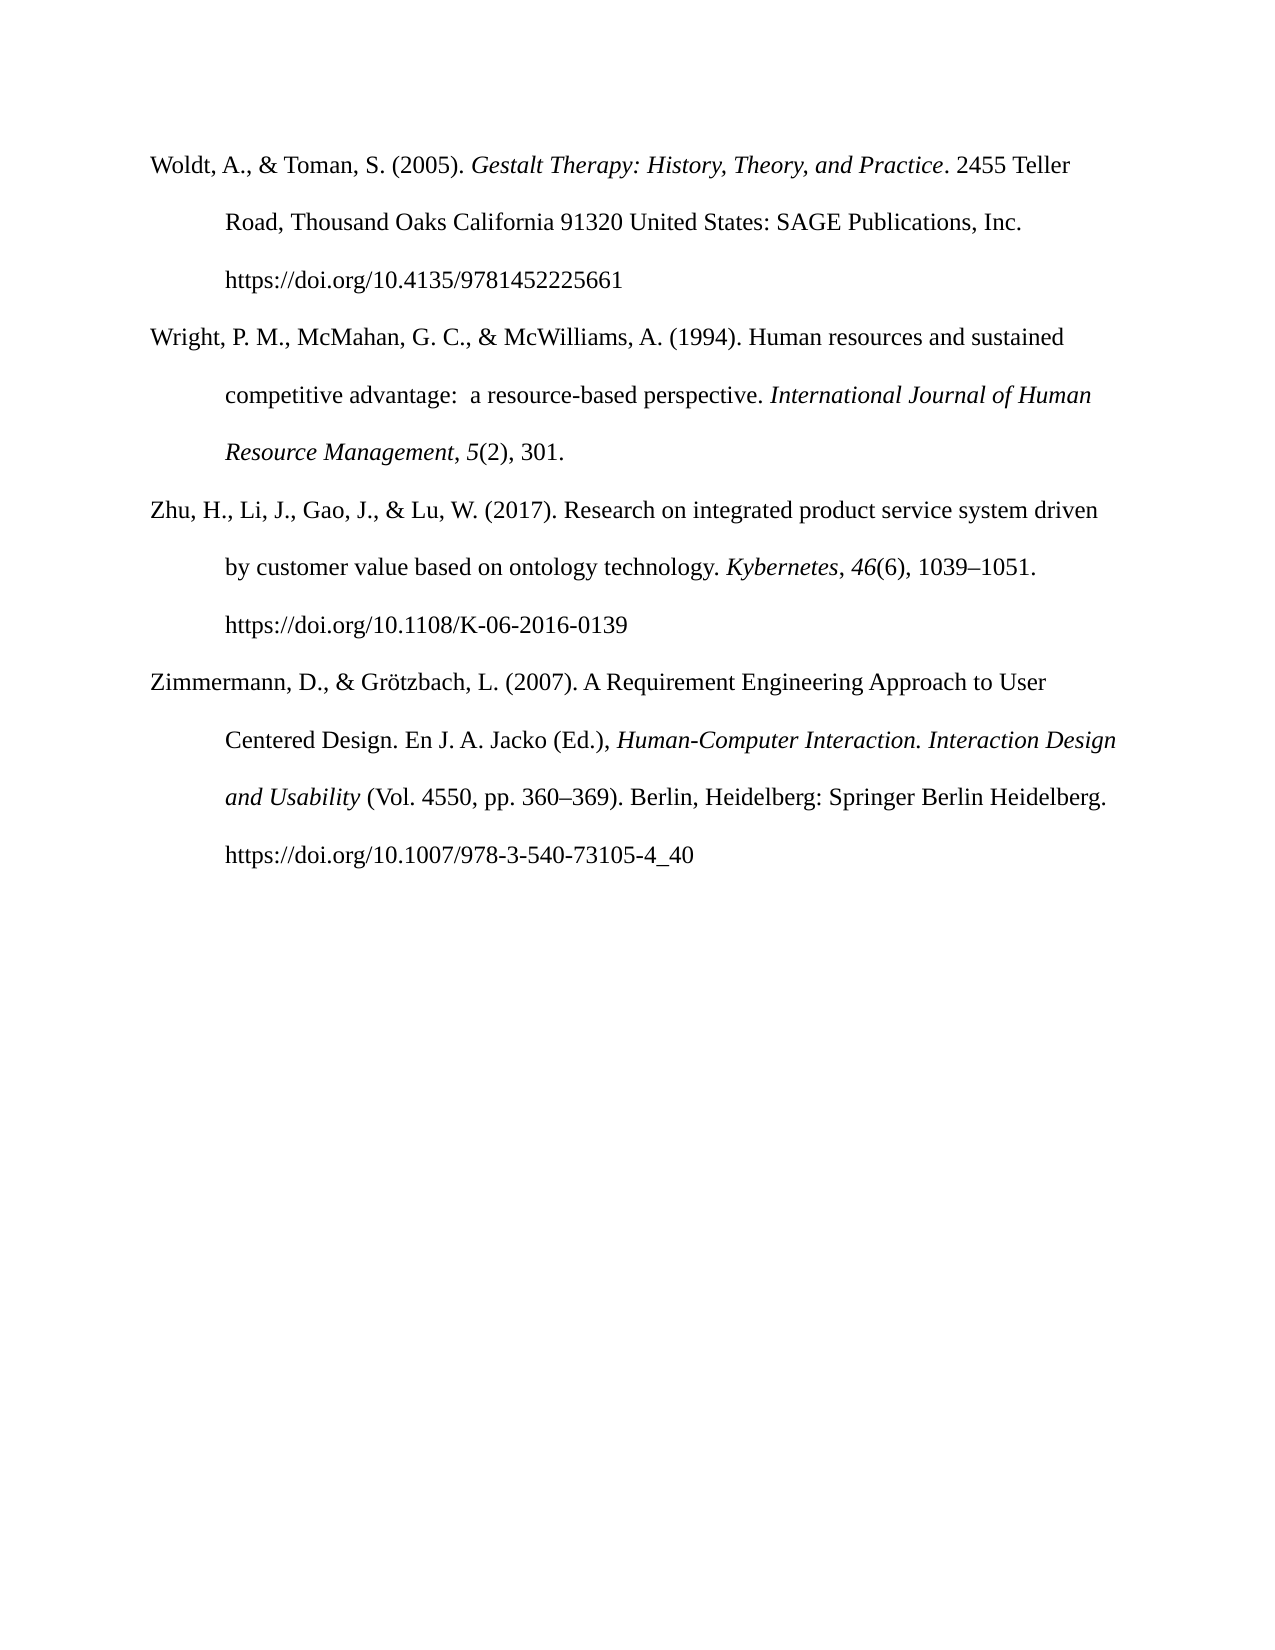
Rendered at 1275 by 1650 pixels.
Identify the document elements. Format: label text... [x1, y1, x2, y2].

text Zimmermann, D., & Grötzbach, L. (2007). A Requirement Engineering Approach to User Centered Design. En J. A. Jacko (Ed.), Human-Computer Interaction. Interaction Design and Usability (Vol. 4550, pp. 360–369). Berlin, Heidelberg: Springer Berlin Heidelberg. https://doi.org/10.1007/978-3-540-73105-4_40 [150, 667, 1125, 869]
text Wright, P. M., McMahan, G. C., & McWilliams, A. (1994). Human resources and sustained competitive advantage: a resource-based perspective. International Journal of Human Resource Management, 5(2), 301. [150, 322, 1125, 466]
text Woldt, A., & Toman, S. (2005). Gestalt Therapy: History, Theory, and Practice. 2455 Teller Road, Thousand Oaks California 91320 United States: SAGE Publications, Inc. https://doi.org/10.4135/9781452225661 [150, 150, 1125, 294]
text Zhu, H., Li, J., Gao, J., & Lu, W. (2017). Research on integrated product service system driven by customer value based on ontology technology. Kybernetes, 46(6), 1039–1051. https://doi.org/10.1108/K-06-2016-0139 [150, 495, 1125, 639]
